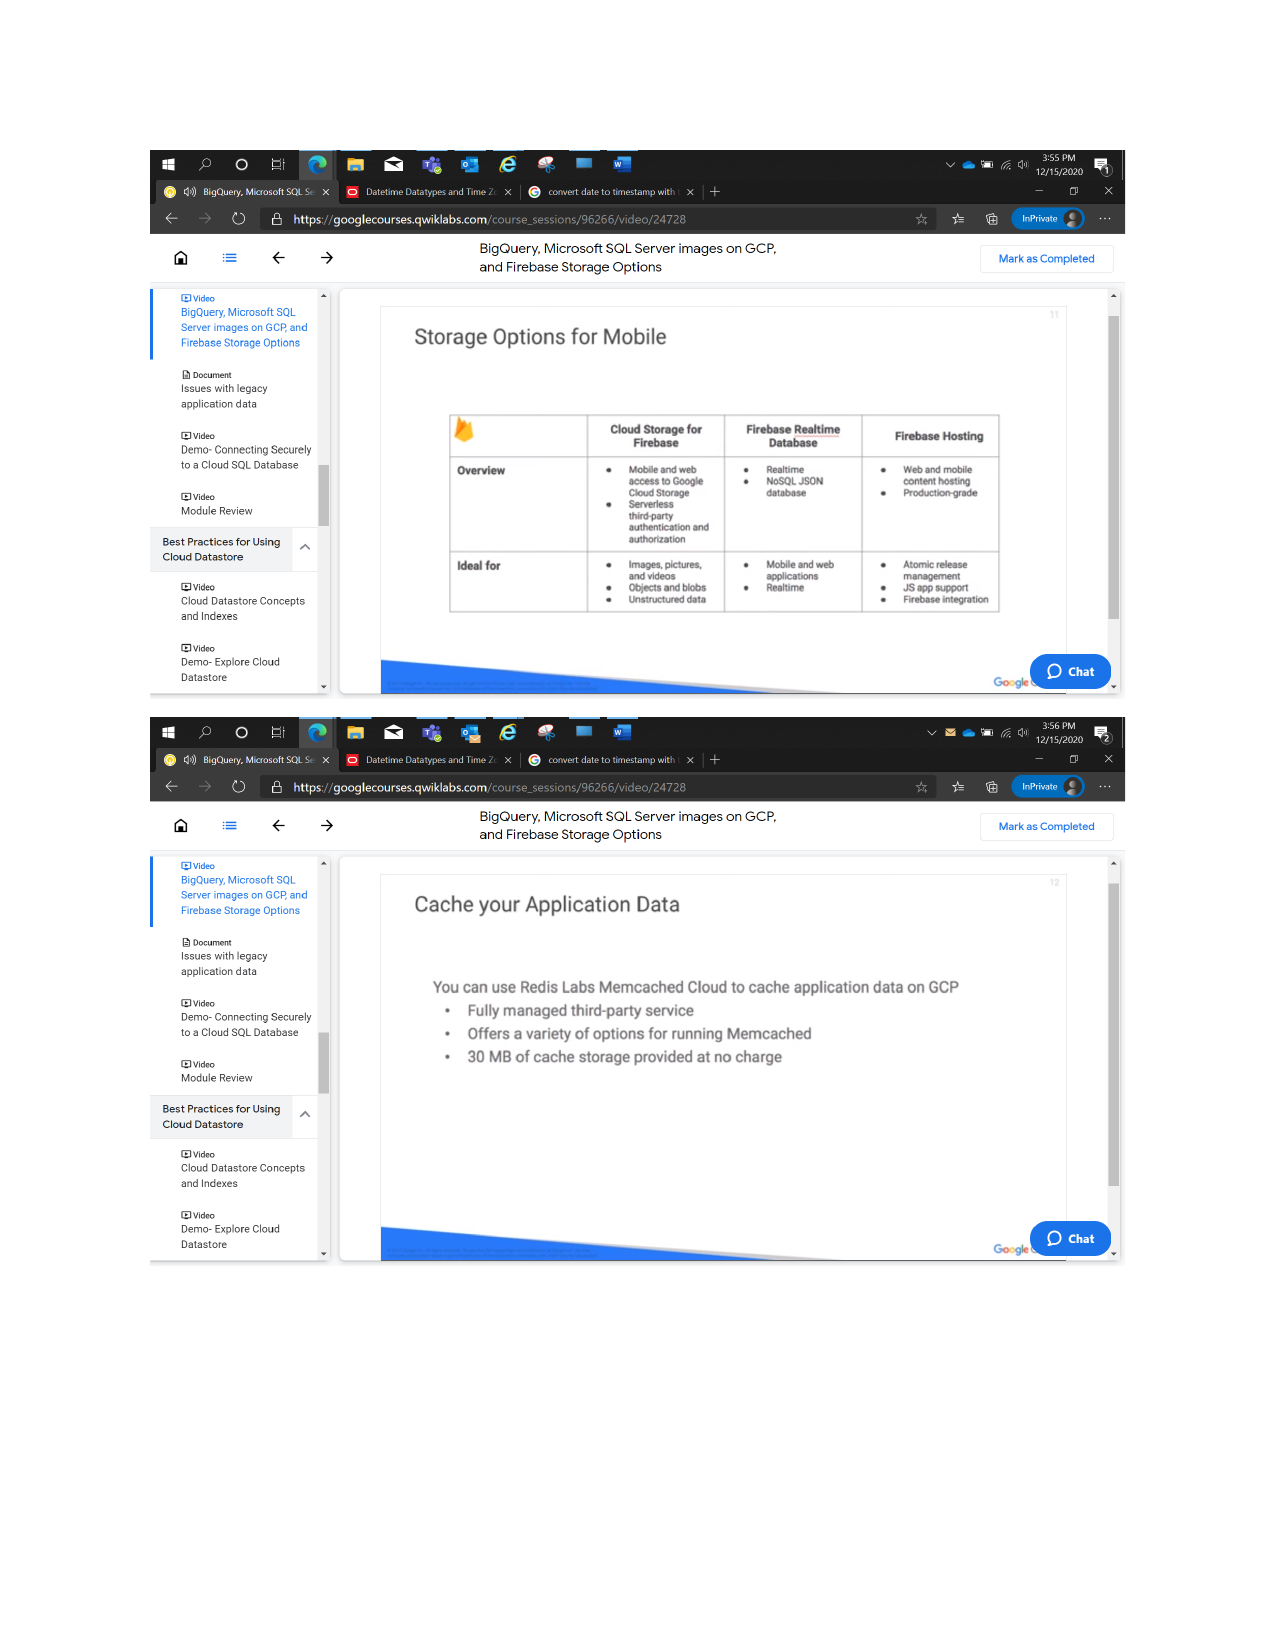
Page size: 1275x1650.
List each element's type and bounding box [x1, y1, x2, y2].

picture [150, 150, 1125, 699]
picture [150, 717, 1125, 1266]
